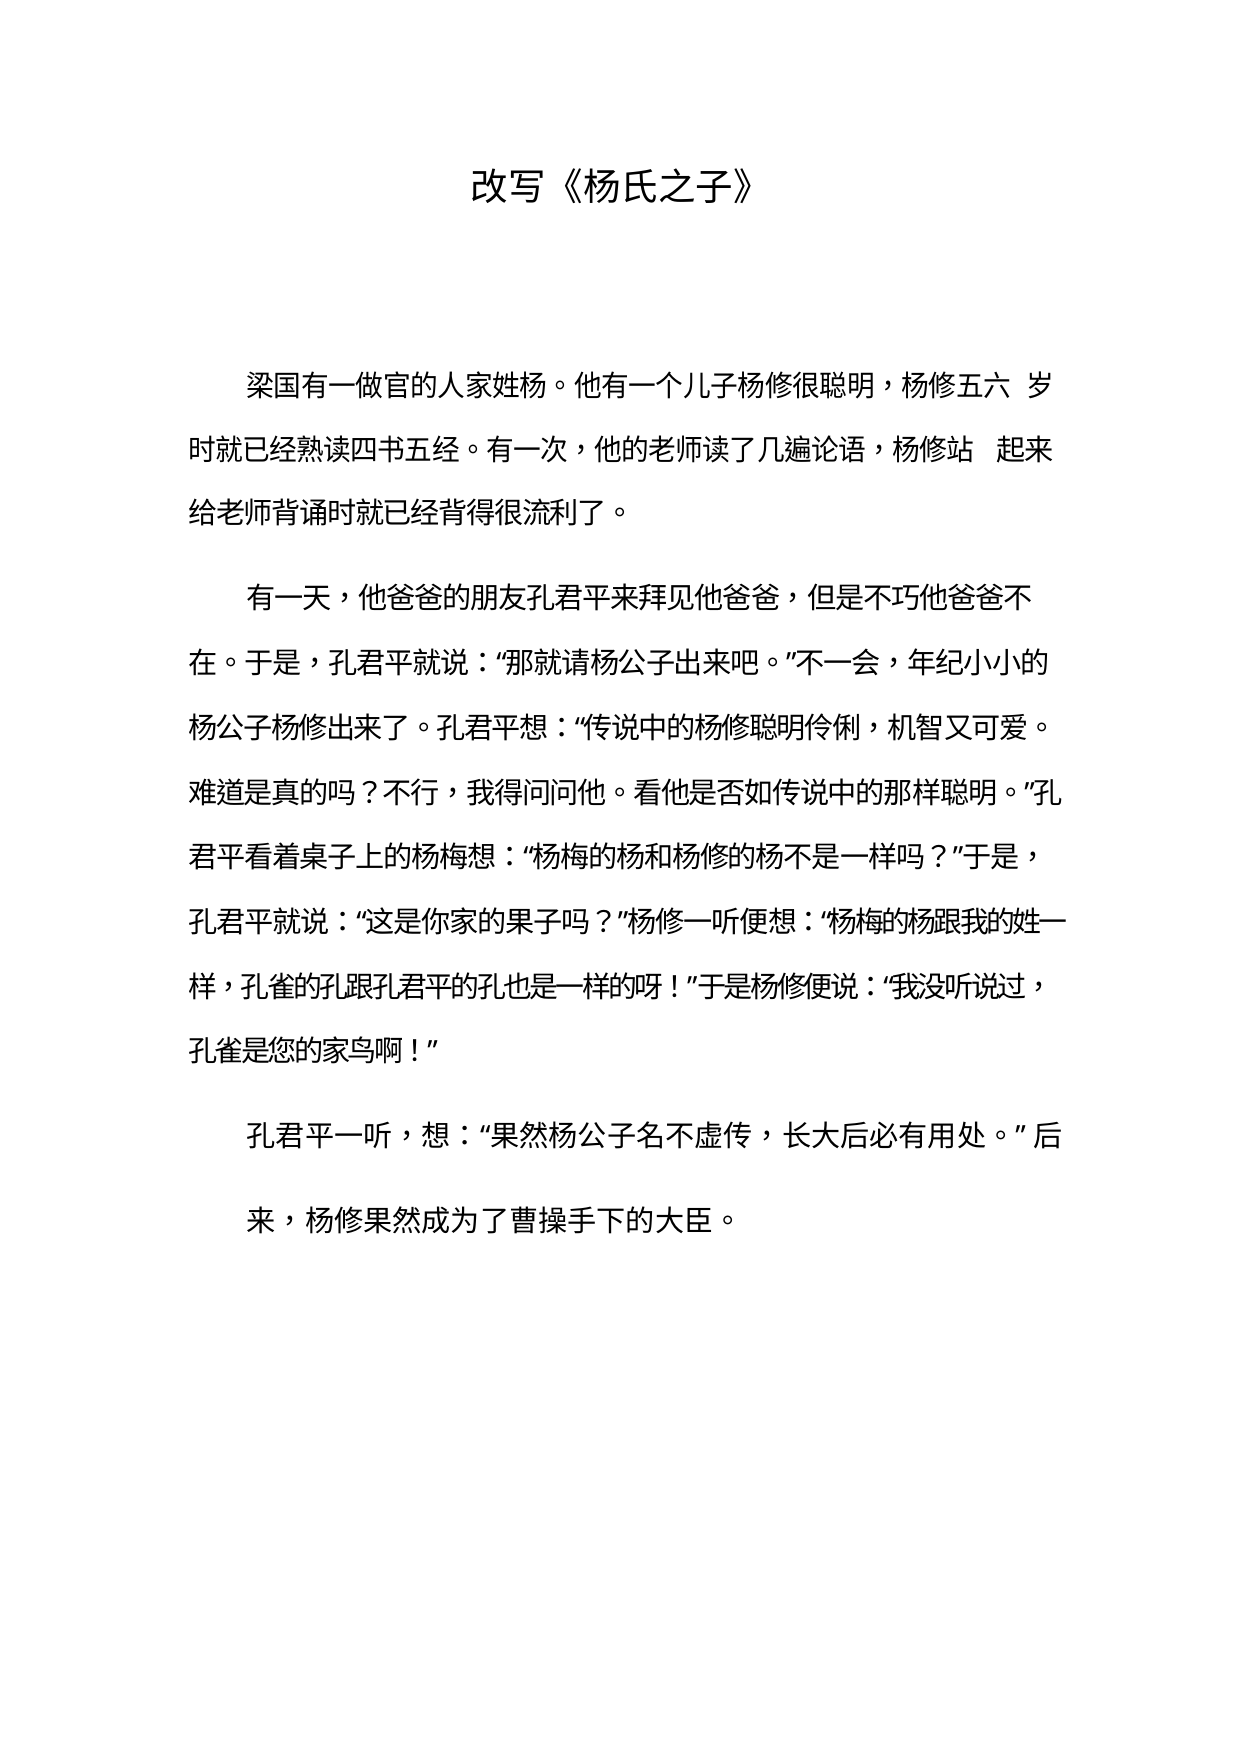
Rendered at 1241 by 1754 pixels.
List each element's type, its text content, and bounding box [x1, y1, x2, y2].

text 梁国有一做官的人家姓杨。他有一个儿子杨修很聪明，杨修五六 岁时就已经熟读四书五经。有一次，他的老师读了几遍论语，杨修站 起来给老师背诵时就已经背得很流利了。 [188, 365, 1053, 532]
text 孔君平一听，想：“果然杨公子名不虚传，长大后必有用处。” 后来，杨修果然成为了曹操手下的大臣。 [246, 1115, 1068, 1239]
subtitle 改写《杨氏之子》 [470, 161, 1184, 212]
text 有一天，他爸爸的朋友孔君平来拜见他爸爸，但是不巧他爸爸不在。于是，孔君平就说：“那就请杨公子出来吧。”不一会，年纪小小的杨公子杨修出来了。孔君平想：“传说中的杨修聪明伶俐，机智又可爱。难道是真的吗？不行，我得问问他。看他是否如传说中的那样聪明。”孔君平看着桌子上的杨梅想：“杨梅的杨和杨修的杨不是一样吗？”于是，孔君平就说：“这是你家的果子吗？”杨修一听便想：“杨梅的杨跟我的姓一样，孔雀的孔跟孔君平的孔也是一样的呀！”于是杨修便说：“我没听说过，孔雀是您的家鸟啊！” [188, 578, 1068, 1070]
